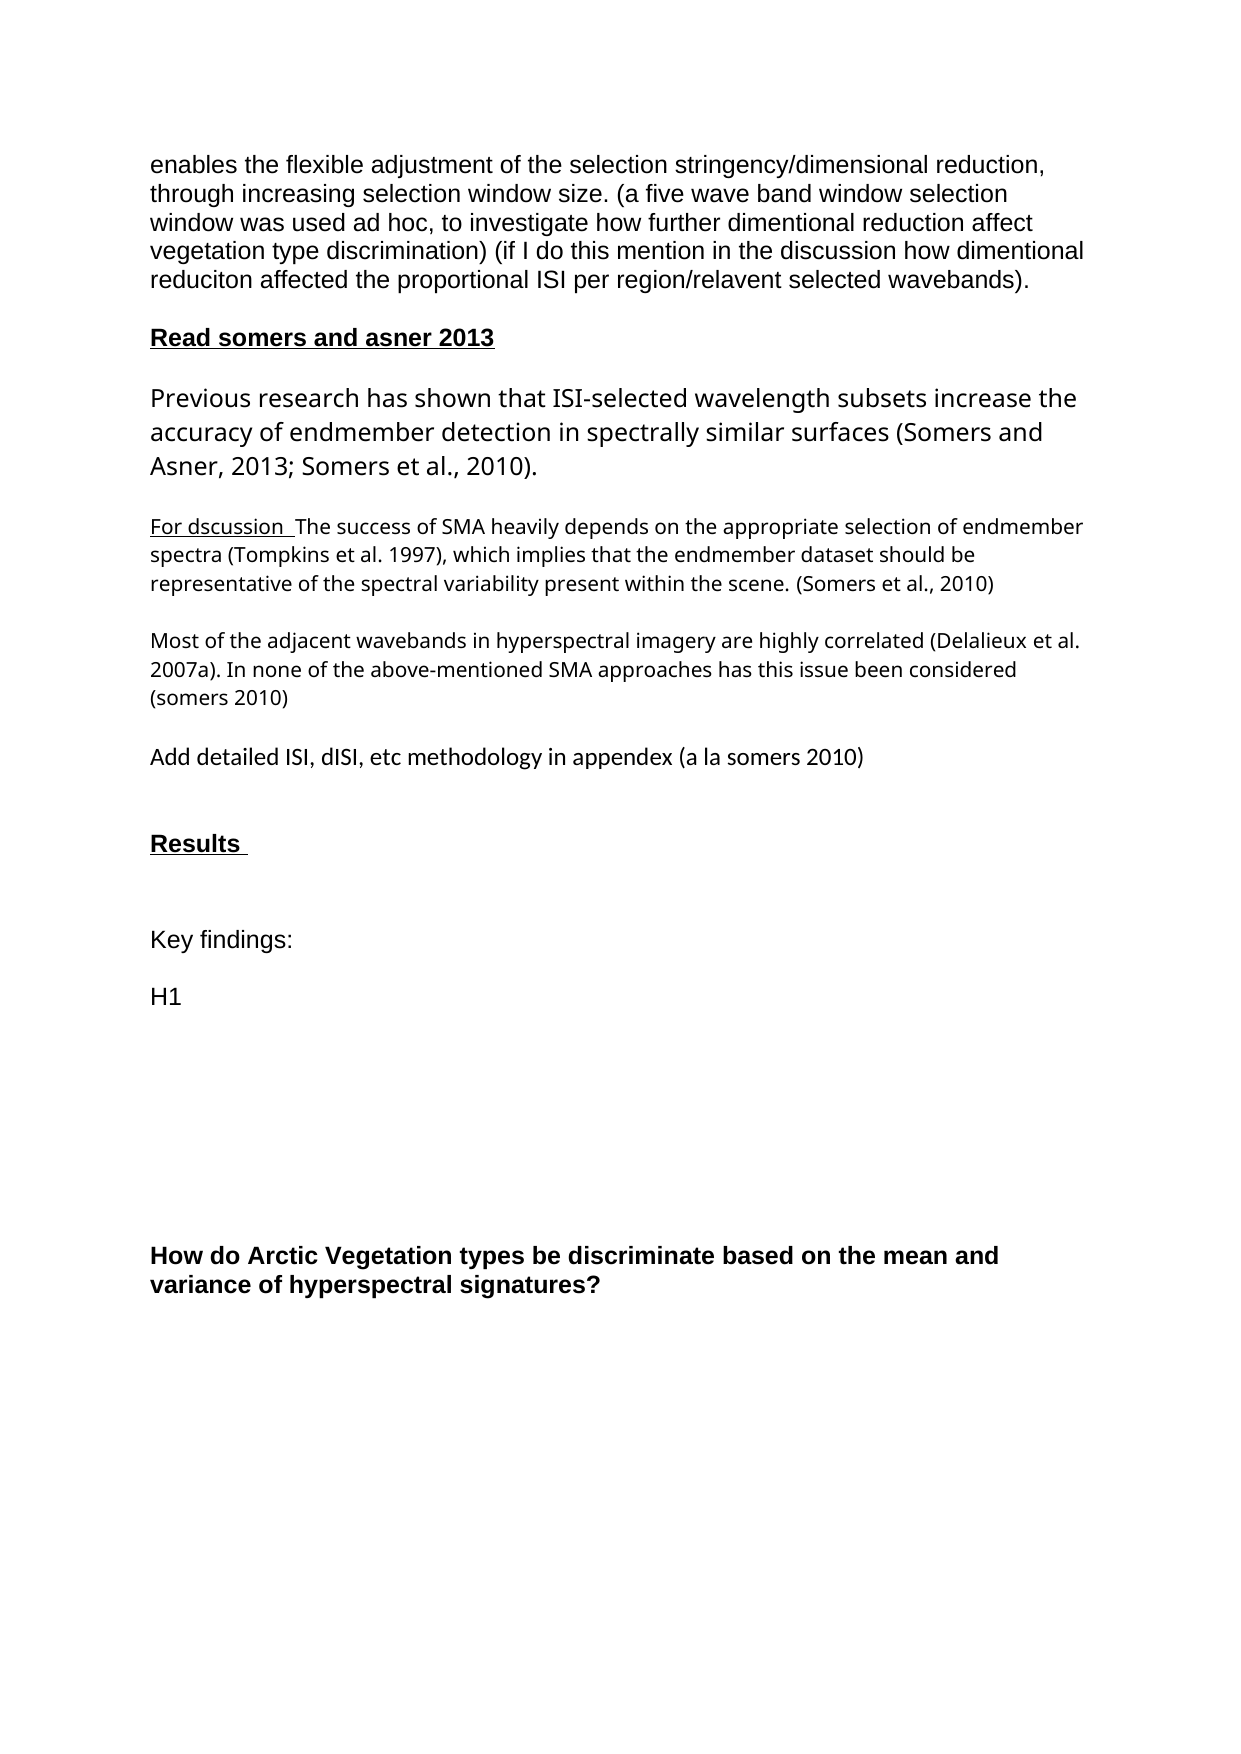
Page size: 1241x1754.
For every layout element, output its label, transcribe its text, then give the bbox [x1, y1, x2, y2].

text Key findings: [150, 924, 1090, 953]
text Most of the adjacent wavebands in hyperspectral imagery are highly correlated (Delalieux et al. 2007a). In none of the above-mentioned SMA approaches has this issue been considered (somers 2010) [150, 626, 1090, 712]
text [150, 150, 1090, 294]
text Add detailed ISI, dISI, etc methodology in appendex (a la somers 2010) [150, 741, 1090, 771]
text Previous research has shown that ISI-selected wavelength subsets increase the accuracy of endmember detection in spectrally similar surfaces (Somers and Asner, 2013; Somers et al., 2010). [150, 380, 1090, 483]
text Results [150, 829, 1090, 857]
text Read somers and asner 2013 [150, 322, 1090, 351]
text H1 [150, 982, 1090, 1011]
text How do Arctic Vegetation types be discriminate based on the mean and variance of hyperspectral signatures? [150, 1241, 1090, 1298]
text For dscussion The success of SMA heavily depends on the appropriate selection of endmember spectra (Tompkins et al. 1997), which implies that the endmember dataset should be representative of the spectral variability present within the scene. (Somers et al., 2010) [150, 512, 1090, 597]
